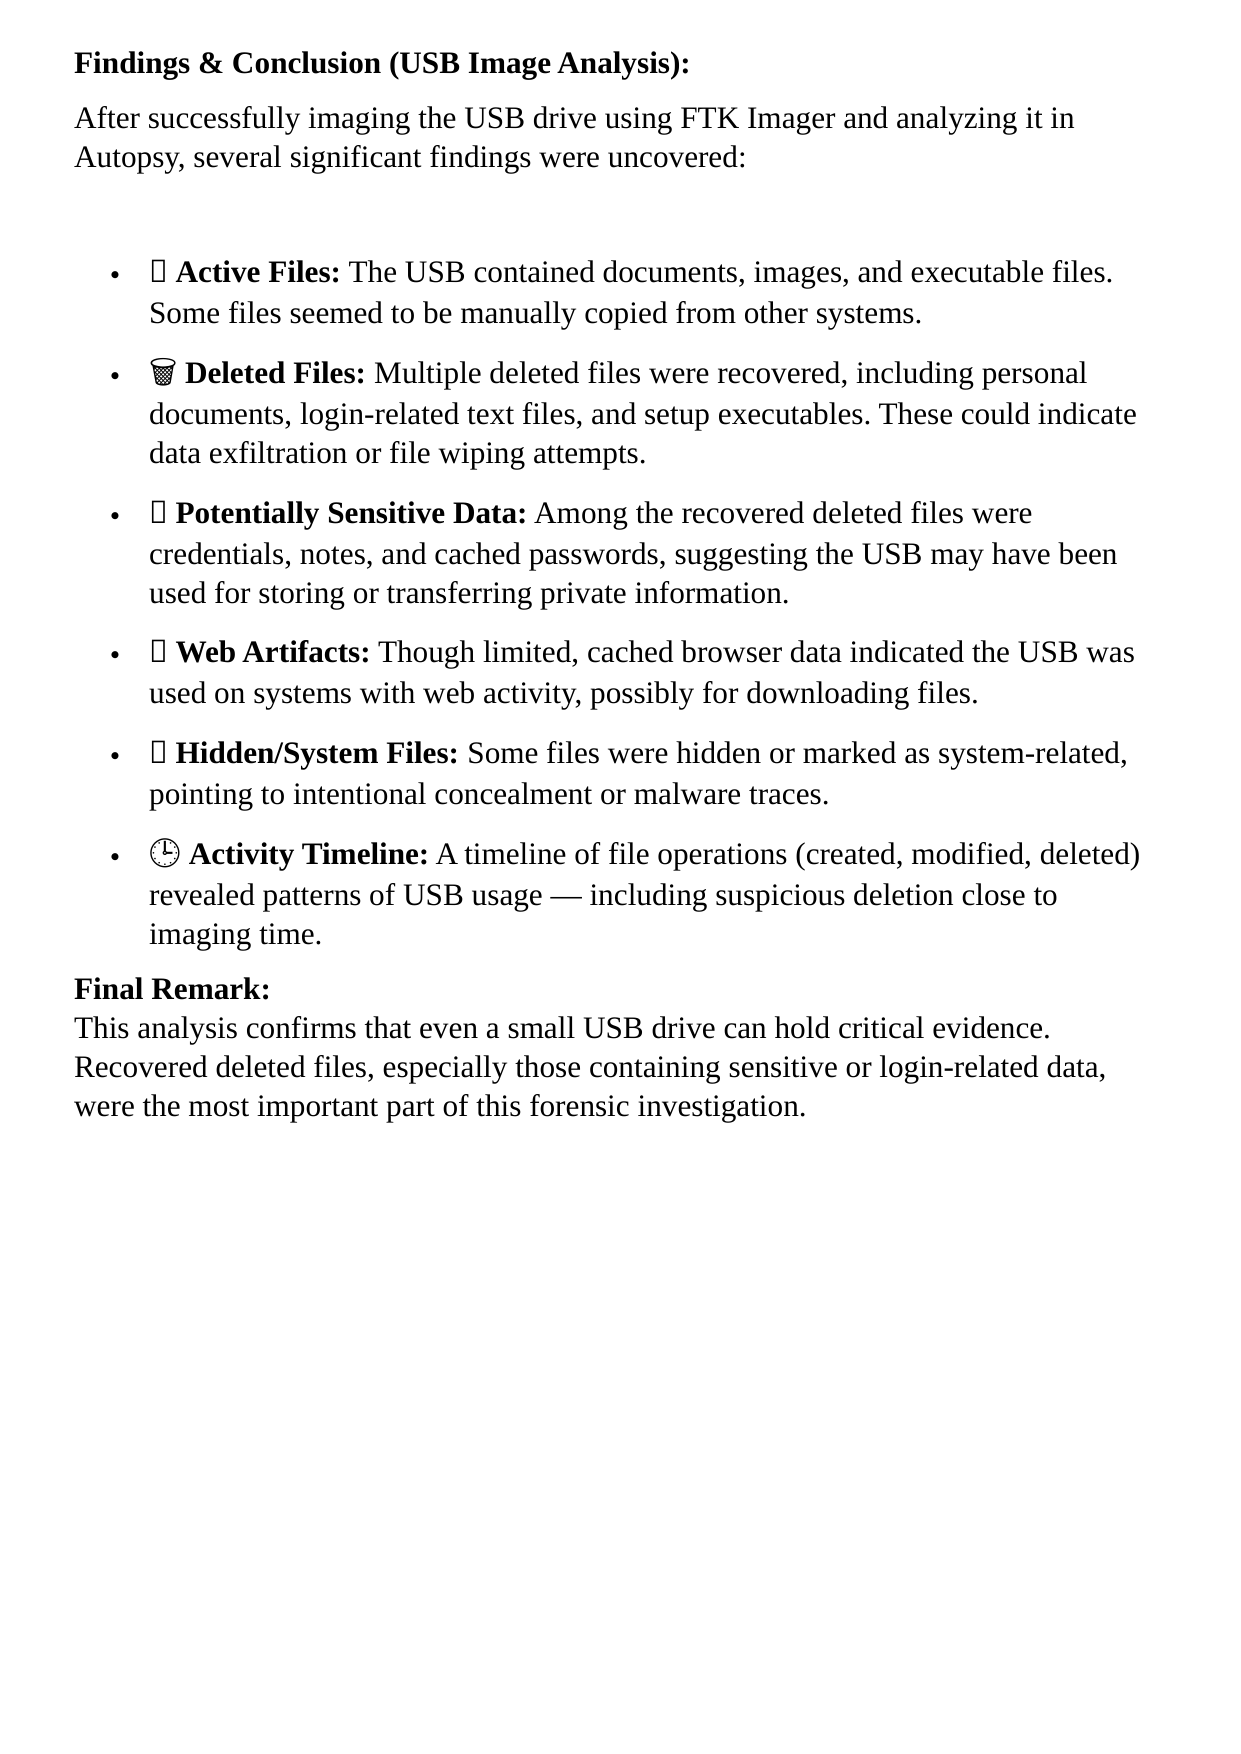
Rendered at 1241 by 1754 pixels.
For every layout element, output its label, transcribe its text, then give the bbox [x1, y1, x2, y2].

list 🧩 Hidden/System Files: Some files were hidden or marked as system-related, pointing to intentional concealment or malware traces. [111, 730, 1167, 812]
list 🌐 Web Artifacts: Though limited, cached browser data indicated the USB was used on systems with web activity, possibly for downloading files. [111, 629, 1167, 711]
text After successfully imaging the USB drive using FTK Imager and analyzing it in Autopsy, several significant findings were uncovered: [74, 100, 1167, 174]
list 🕒 Activity Timeline: A timeline of file operations (created, modified, deleted) revealed patterns of USB usage — including suspicious deletion close to imaging time. [111, 831, 1167, 951]
list ✅ Active Files: The USB contained documents, images, and executable files. Some files seemed to be manually copied from other systems. [111, 249, 1167, 331]
list 🔐 Potentially Sensitive Data: Among the recovered deleted files were credentials, notes, and cached passwords, suggesting the USB may have been used for storing or transferring private information. [111, 490, 1167, 610]
text Final Remark: This analysis confirms that even a small USB drive can hold critical evidence. Recovered deleted files, especially those containing sensitive or login-related data, were the most important part of this forensic investigation. [74, 971, 1167, 1123]
list 🗑️ Deleted Files: Multiple deleted files were recovered, including personal documents, login-related text files, and setup executables. These could indicate data exfiltration or file wiping attempts. [111, 350, 1167, 470]
text Findings & Conclusion (USB Image Analysis): [74, 44, 1167, 80]
